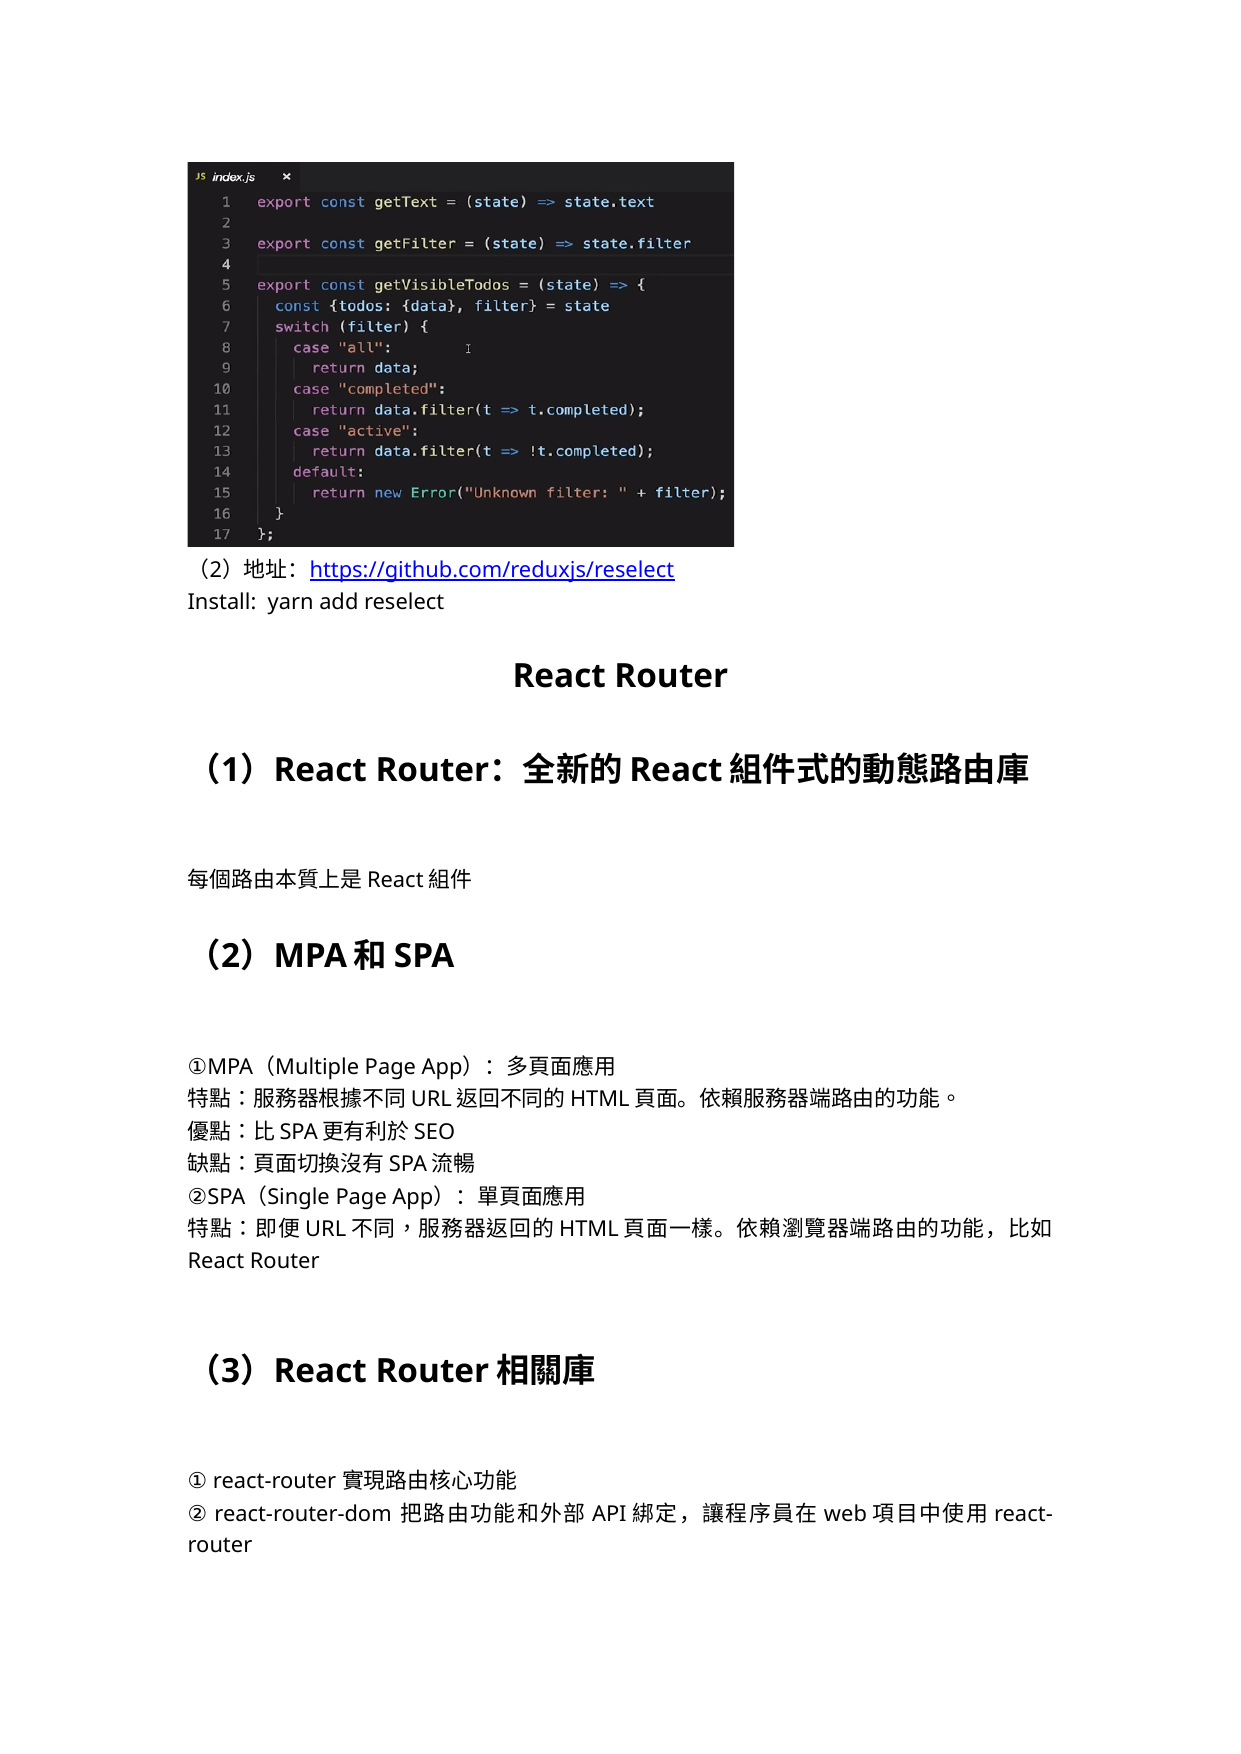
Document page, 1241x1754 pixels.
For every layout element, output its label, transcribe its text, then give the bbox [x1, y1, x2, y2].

text （2）地址：https://github.com/reduxjs/reselect [187, 552, 1053, 584]
text ① react-router 實現路由核心功能 [187, 1463, 1053, 1495]
text 缺點：頁面切換沒有SPA流暢 [187, 1146, 1053, 1178]
text 特點：即便URL不同，服務器返回的HTML頁面一樣。依賴瀏覽器端路由的功能，比如React Router [187, 1211, 1053, 1276]
text ②SPA（Single Page App）：單頁面應用 [187, 1178, 1053, 1211]
title React Router [187, 642, 1053, 707]
subtitle （3）React Router相關庫 [187, 1336, 1053, 1401]
text 特點：服務器根據不同URL返回不同的HTML頁面。依賴服務器端路由的功能。 [187, 1081, 1053, 1113]
text 優點：比SPA更有利於SEO [187, 1113, 1053, 1146]
text 每個路由本質上是React組件 [187, 861, 1053, 894]
text ①MPA（Multiple Page App）：多頁面應用 [187, 1048, 1053, 1081]
subtitle （1）React Router：全新的React組件式的動態路由庫 [187, 734, 1053, 799]
picture [187, 162, 735, 547]
subtitle （2）MPA和SPA [187, 921, 1053, 986]
text Install: yarn add reselect [187, 584, 1053, 617]
text ② react-router-dom 把路由功能和外部API綁定，讓程序員在web項目中使用react-router [187, 1495, 1053, 1560]
